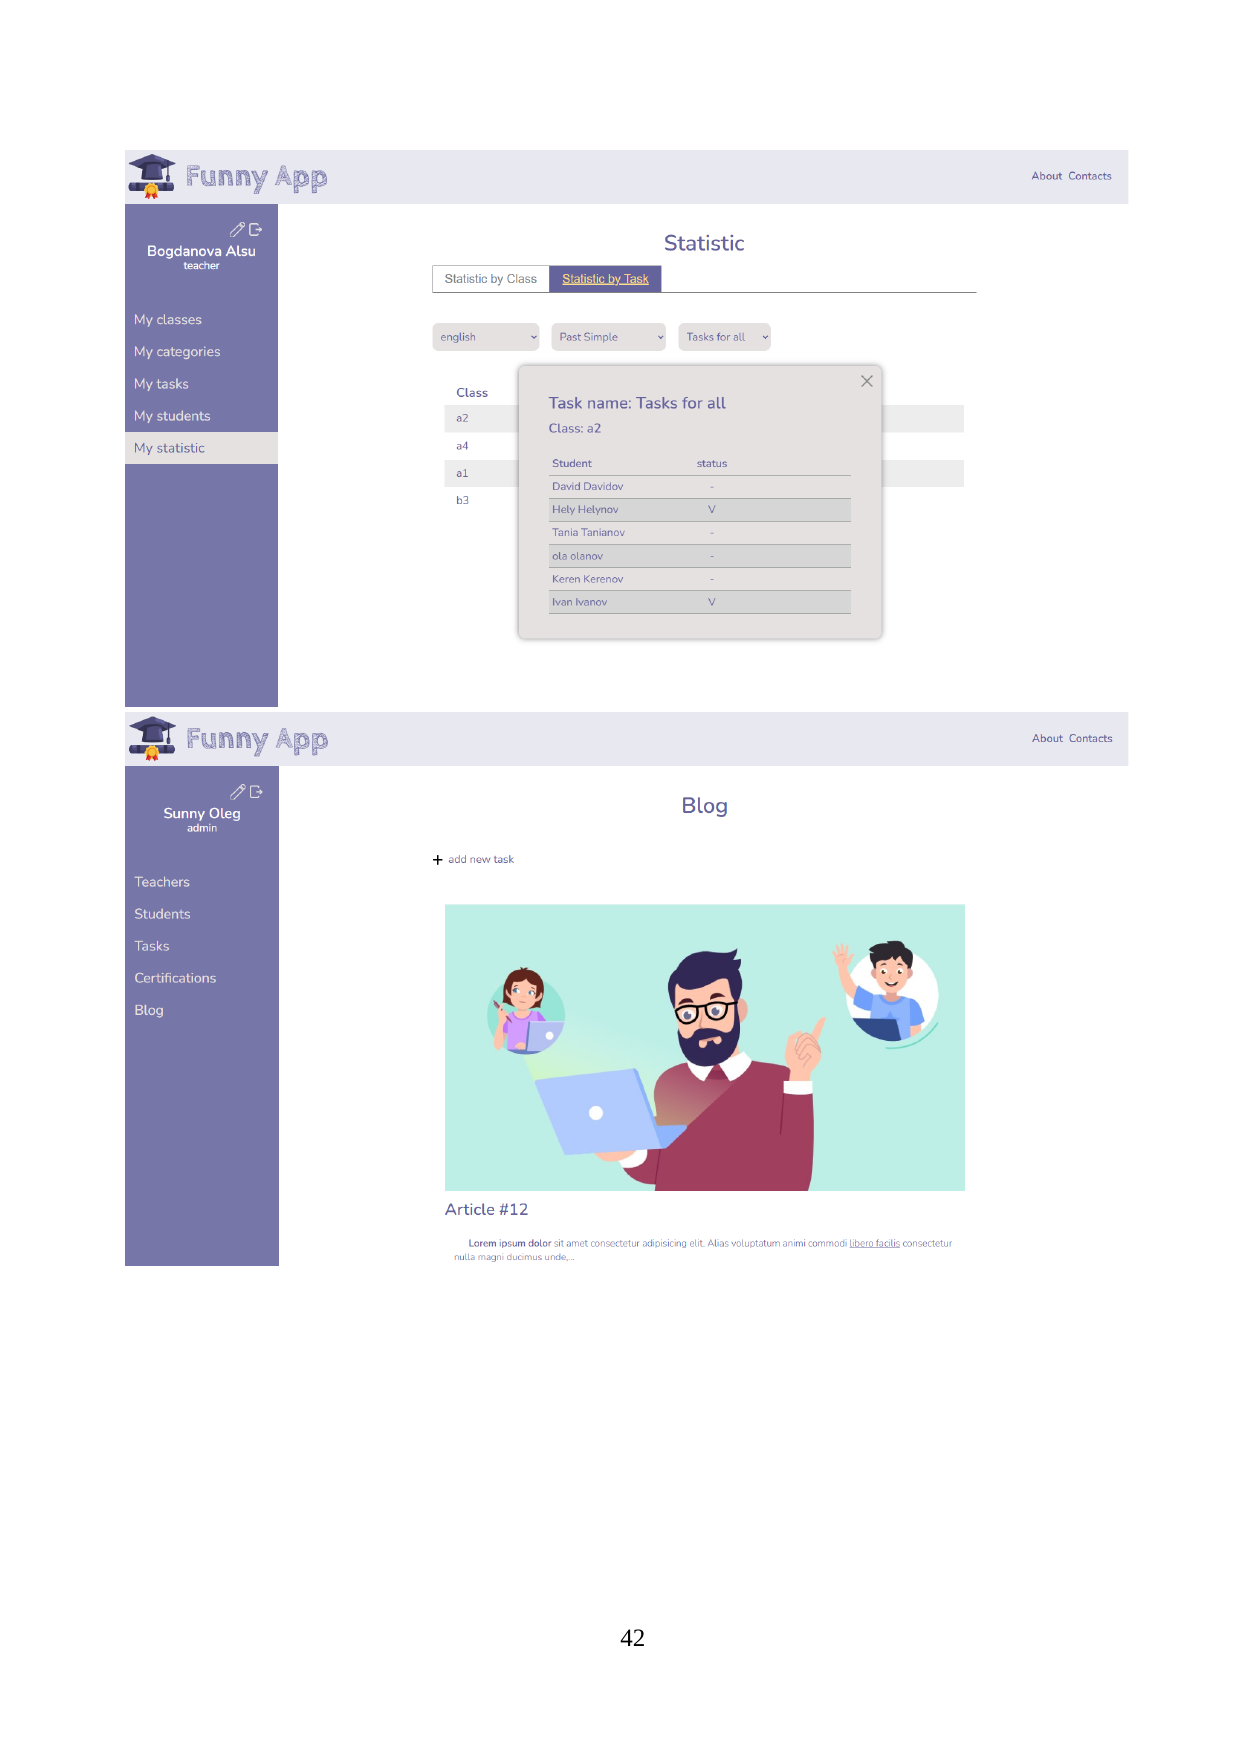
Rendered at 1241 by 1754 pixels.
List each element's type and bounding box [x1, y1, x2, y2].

picture [125, 712, 1129, 1266]
picture [125, 150, 1129, 707]
